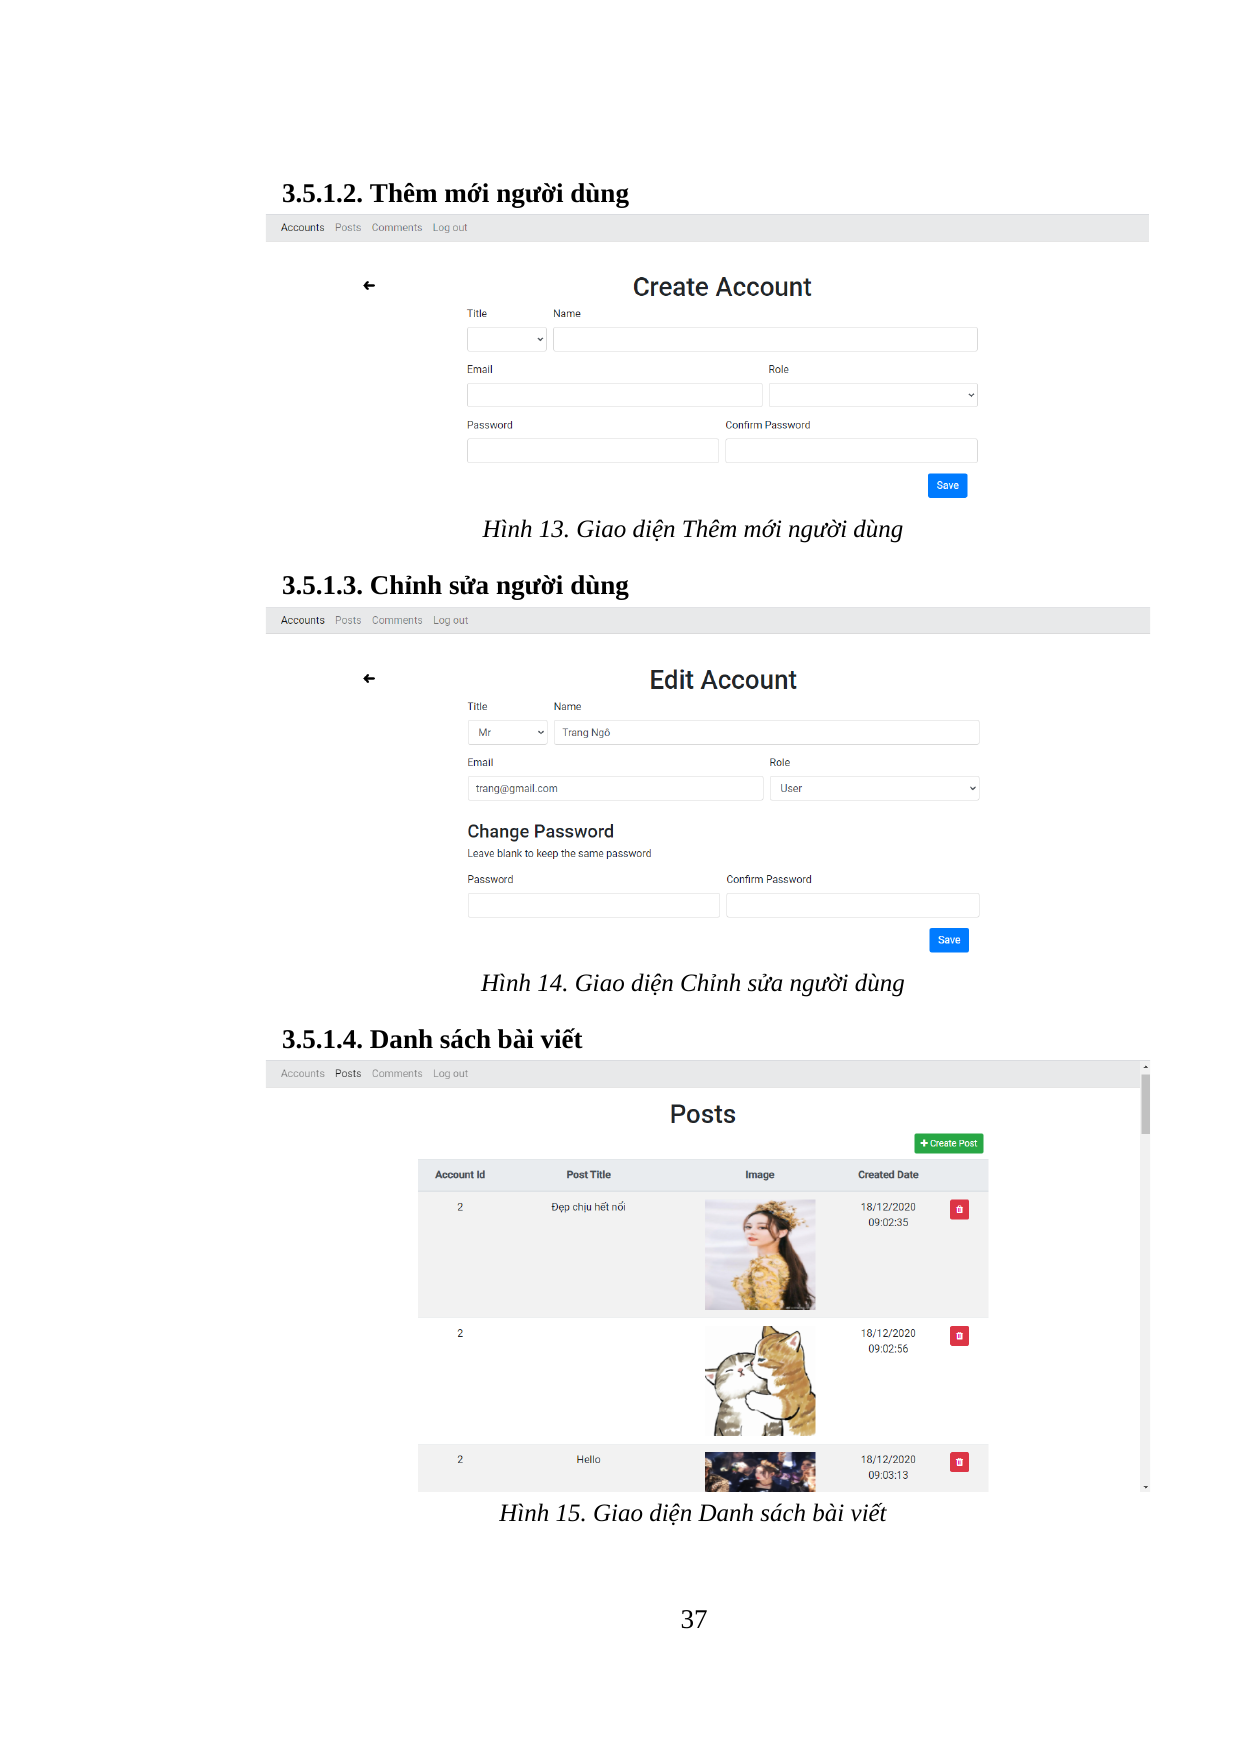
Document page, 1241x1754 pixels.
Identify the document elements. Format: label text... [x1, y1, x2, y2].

picture [265, 214, 1149, 508]
subtitle 3.5.1.4. Danh sách bài viết [282, 1023, 1122, 1054]
text Hình 13. Giao diện Thêm mới người dùng [207, 514, 1122, 543]
text Hình 14. Giao diện Chỉnh sửa người dùng [207, 968, 1122, 996]
subtitle 3.5.1.2. Thêm mới người dùng [282, 177, 1122, 208]
picture [265, 606, 1151, 962]
text Hình 15. Giao diện Danh sách bài viết [207, 1498, 1122, 1527]
picture [265, 1060, 1151, 1492]
subtitle 3.5.1.3. Chỉnh sửa người dùng [282, 569, 1122, 601]
